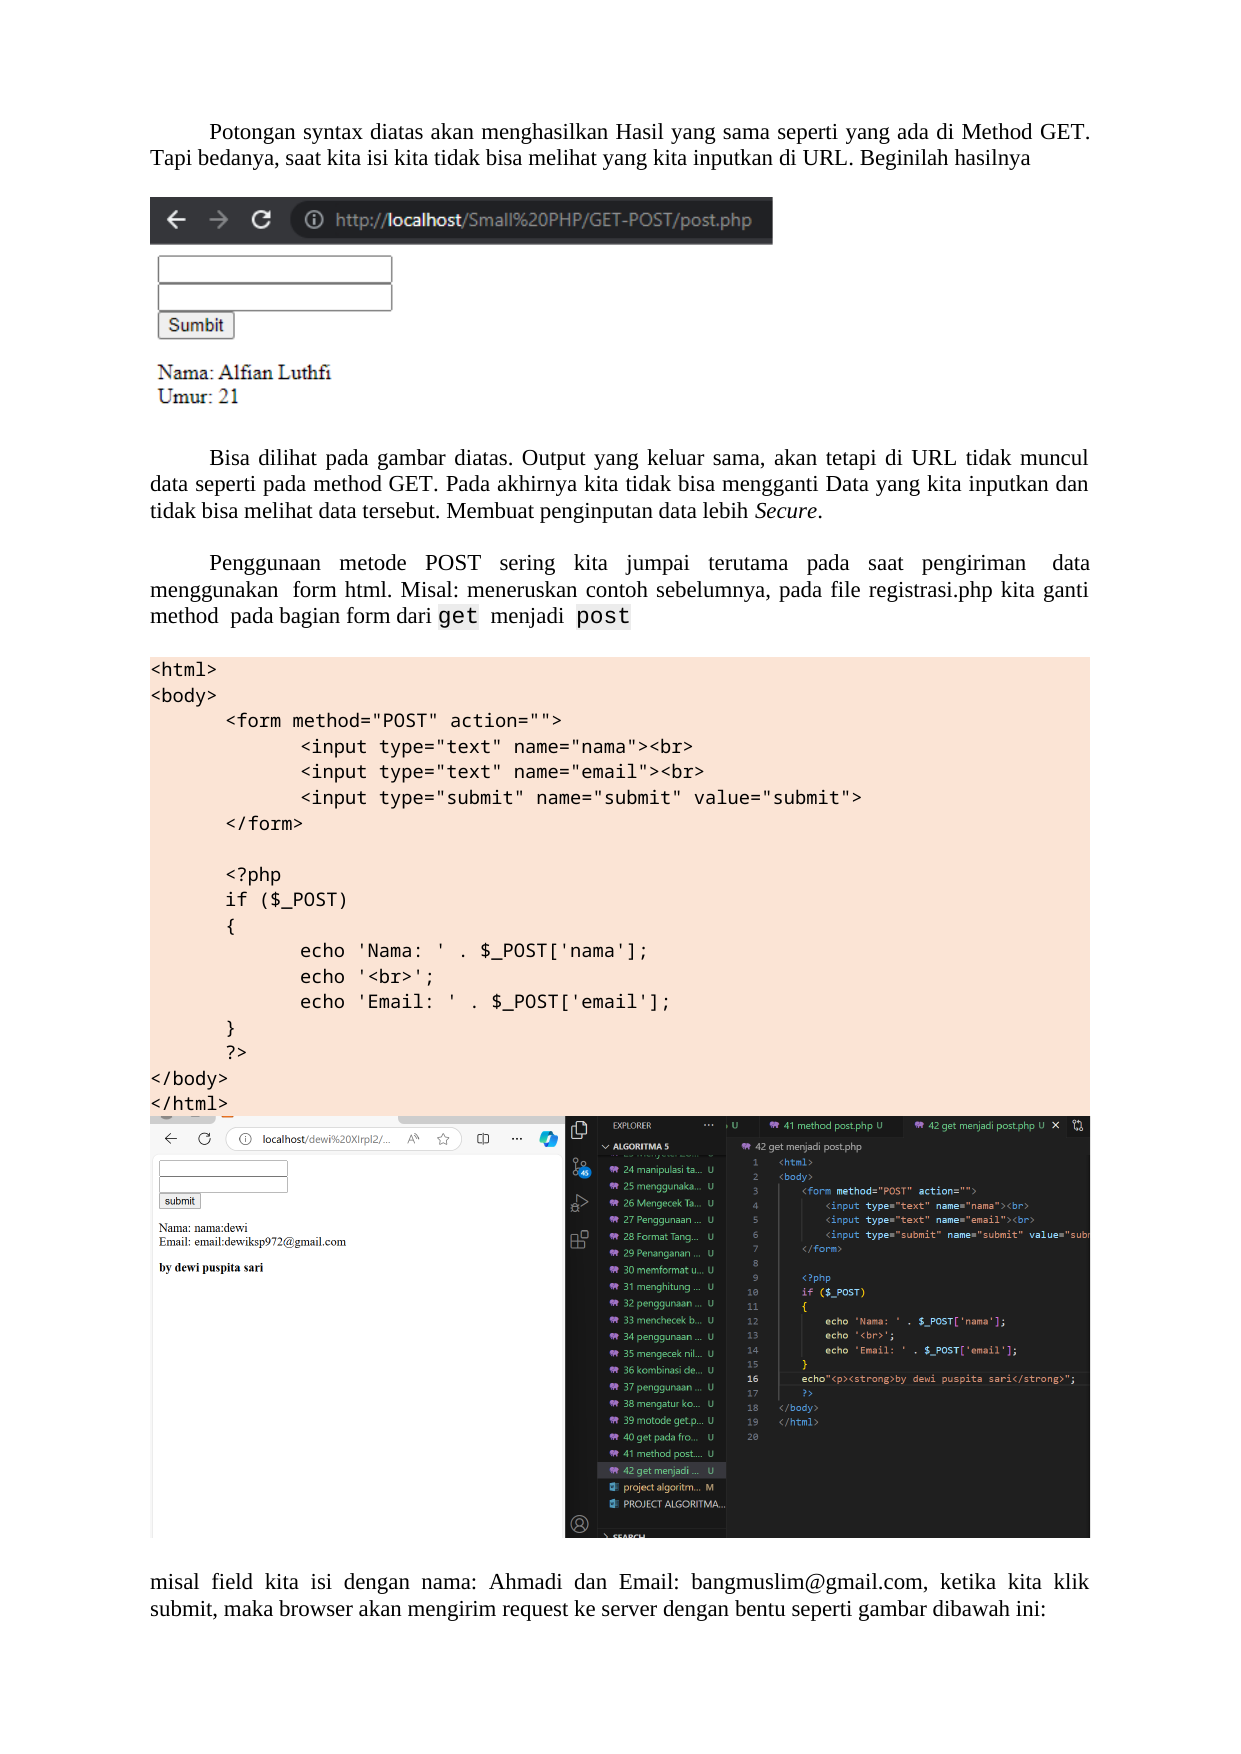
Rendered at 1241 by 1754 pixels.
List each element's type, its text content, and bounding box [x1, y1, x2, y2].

picture [150, 1116, 1091, 1538]
text </html> [150, 1091, 1090, 1116]
text } [150, 1014, 1090, 1039]
text ?> [150, 1039, 1090, 1065]
text echo 'Nama: ' . $_POST['nama']; [150, 937, 1090, 963]
text if ($_POST) [150, 886, 1090, 912]
text echo 'Email: ' . $_POST['email']; [150, 988, 1090, 1014]
text <body> [150, 682, 1090, 708]
picture [150, 197, 773, 418]
text <form method="POST" action=""> [150, 708, 1090, 733]
text <input type="submit" name="submit" value="submit"> [150, 784, 1090, 810]
text { [150, 912, 1090, 937]
text </form> [150, 810, 1090, 835]
text Potongan syntax diatas akan menghasilkan Hasil yang sama seperti yang ada di Method GET. Tapi bedanya, saat kita isi kita tidak bisa melihat yang kita inputkan di URL. Beginilah hasilnya [150, 118, 1090, 171]
text misal field kita isi dengan nama: Ahmadi dan Email: bangmuslim@gmail.com, ketika kita klik submit, maka browser akan mengirim request ke server dengan bentu seperti gambar dibawah ini: [150, 1568, 1090, 1621]
text Penggunaan metode POST sering kita jumpai terutama pada saat pengiriman data menggunakan form html. Misal: meneruskan contoh sebelumnya, pada file registrasi.php kita ganti method pada bagian form dari get menjadi post [150, 549, 1090, 630]
text <html> [150, 657, 1090, 682]
text <input type="text" name="nama"><br> [150, 733, 1090, 759]
text <?php [150, 861, 1090, 886]
text </body> [150, 1065, 1090, 1091]
text <input type="text" name="email"><br> [150, 759, 1090, 784]
text echo '<br>'; [150, 963, 1090, 988]
text Bisa dilihat pada gambar diatas. Output yang keluar sama, akan tetapi di URL tidak muncul data seperti pada method GET. Pada akhirnya kita tidak bisa mengganti Data yang kita inputkan dan tidak bisa melihat data tersebut. Membuat penginputan data lebih Secure. [150, 444, 1090, 523]
